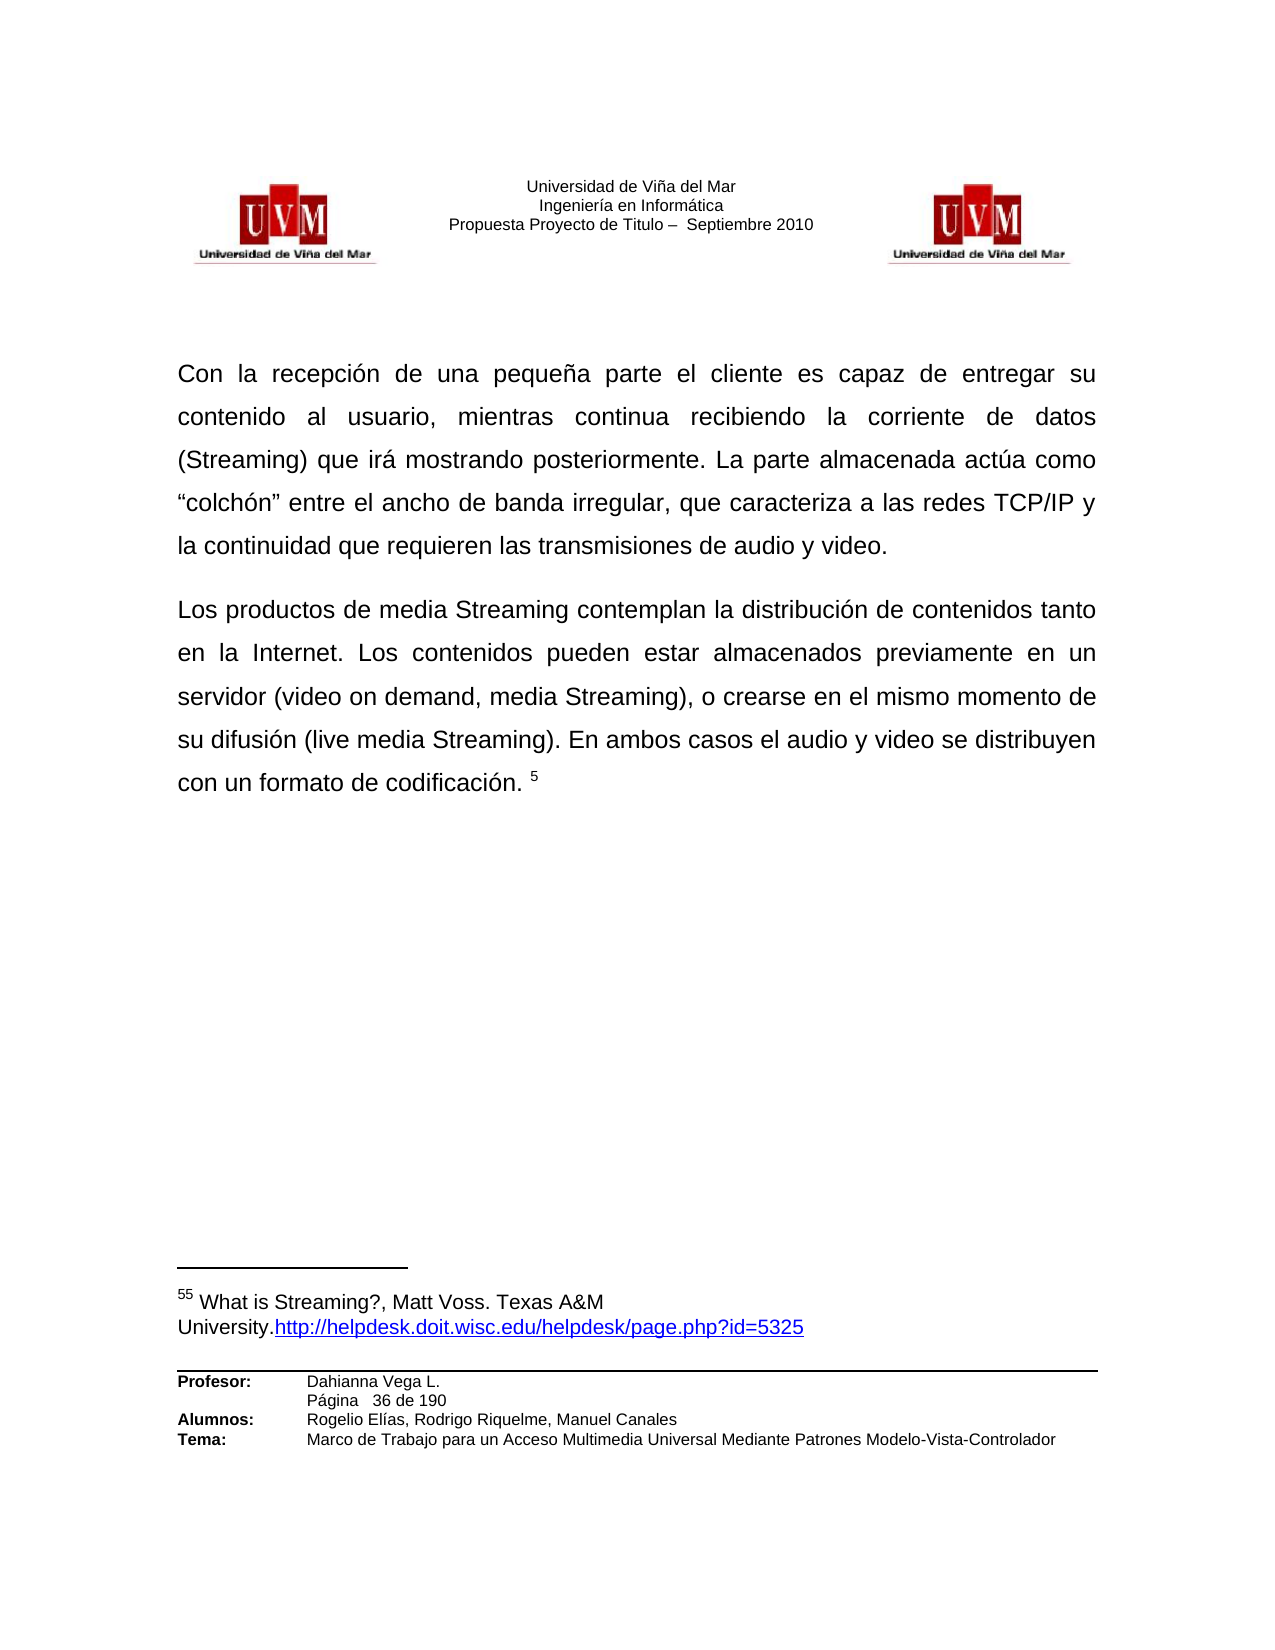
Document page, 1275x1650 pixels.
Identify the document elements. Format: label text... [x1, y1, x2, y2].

picture [177, 176, 390, 267]
text Con la recepción de una pequeña parte el cliente es capaz de entregar su contenido al usuario, mientras continua recibiendo la corriente de datos (Streaming) que irá mostrando posteriormente. La parte almacenada actúa como “colchón” entre el ancho de banda irregular, que caracteriza a las redes TCP/IP y la continuidad que requieren las transmisiones de audio y video. [177, 359, 1098, 560]
picture [871, 176, 1084, 267]
text Los productos de media Streaming contemplan la distribución de contenidos tanto en la Internet. Los contenidos pueden estar almacenados previamente en un servidor (video on demand, media Streaming), o crearse en el mismo momento de su difusión (live media Streaming). En ambos casos el audio y video se distribuyen con un formato de codificación. [177, 595, 1098, 797]
